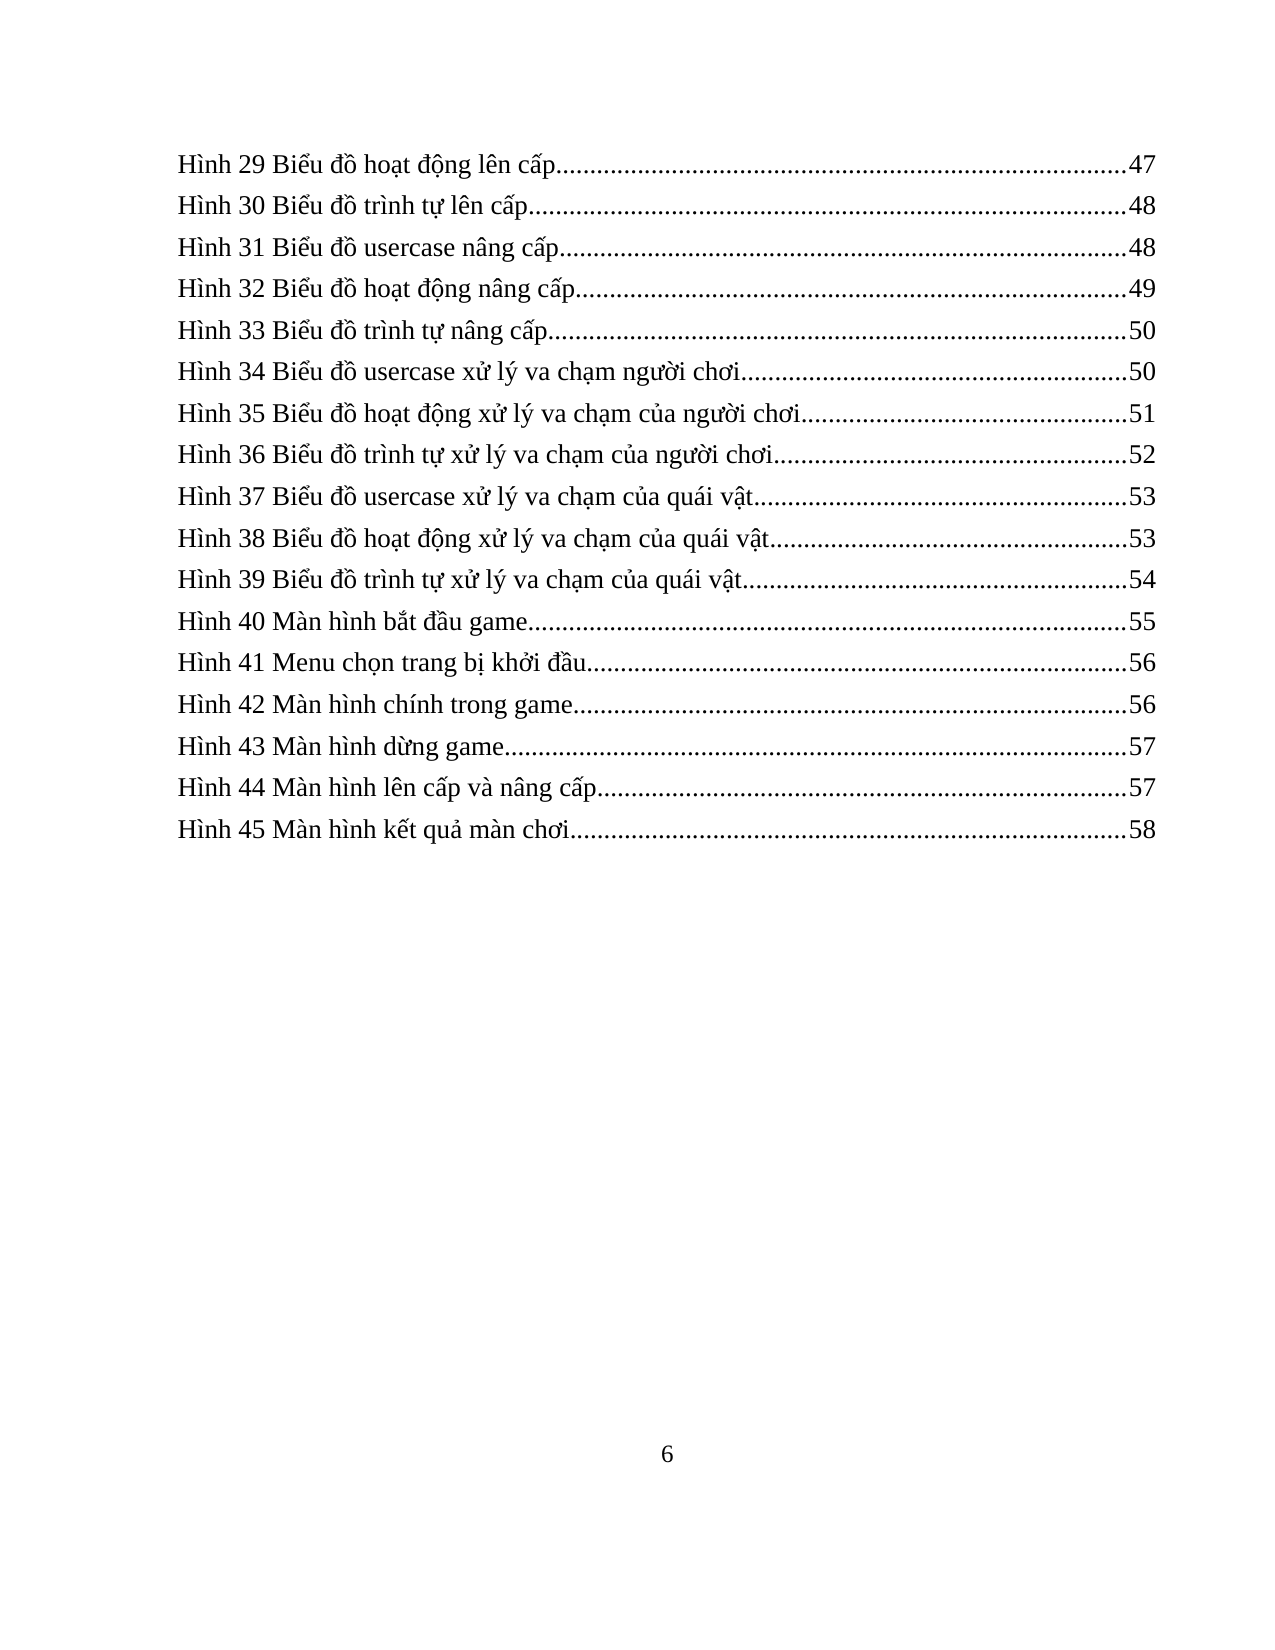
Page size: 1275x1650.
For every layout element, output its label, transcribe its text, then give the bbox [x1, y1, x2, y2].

text Hình 45 Màn hình kết quả màn chơi 58 [177, 813, 1157, 844]
text Hình 30 Biểu đồ trình tự lên cấp 48 [177, 189, 1157, 220]
text Hình 43 Màn hình dừng game 57 [177, 729, 1157, 761]
text Hình 40 Màn hình bắt đầu game 55 [177, 605, 1157, 636]
text Hình 37 Biểu đồ usercase xử lý va chạm của quái vật 53 [177, 480, 1157, 511]
text Hình 32 Biểu đồ hoạt động nâng cấp 49 [177, 272, 1157, 303]
text Hình 42 Màn hình chính trong game 56 [177, 688, 1157, 719]
text Hình 34 Biểu đồ usercase xử lý va chạm người chơi 50 [177, 356, 1157, 387]
text Hình 31 Biểu đồ usercase nâng cấp 48 [177, 231, 1157, 262]
text Hình 29 Biểu đồ hoạt động lên cấp 47 [177, 148, 1157, 179]
text Hình 38 Biểu đồ hoạt động xử lý va chạm của quái vật 53 [177, 522, 1157, 553]
text Hình 44 Màn hình lên cấp và nâng cấp 57 [177, 771, 1157, 802]
text Hình 41 Menu chọn trang bị khởi đầu 56 [177, 646, 1157, 678]
text Hình 39 Biểu đồ trình tự xử lý va chạm của quái vật 54 [177, 563, 1157, 594]
text Hình 36 Biểu đồ trình tự xử lý va chạm của người chơi 52 [177, 439, 1157, 470]
text Hình 35 Biểu đồ hoạt động xử lý va chạm của người chơi 51 [177, 397, 1157, 428]
text Hình 33 Biểu đồ trình tự nâng cấp 50 [177, 314, 1157, 345]
